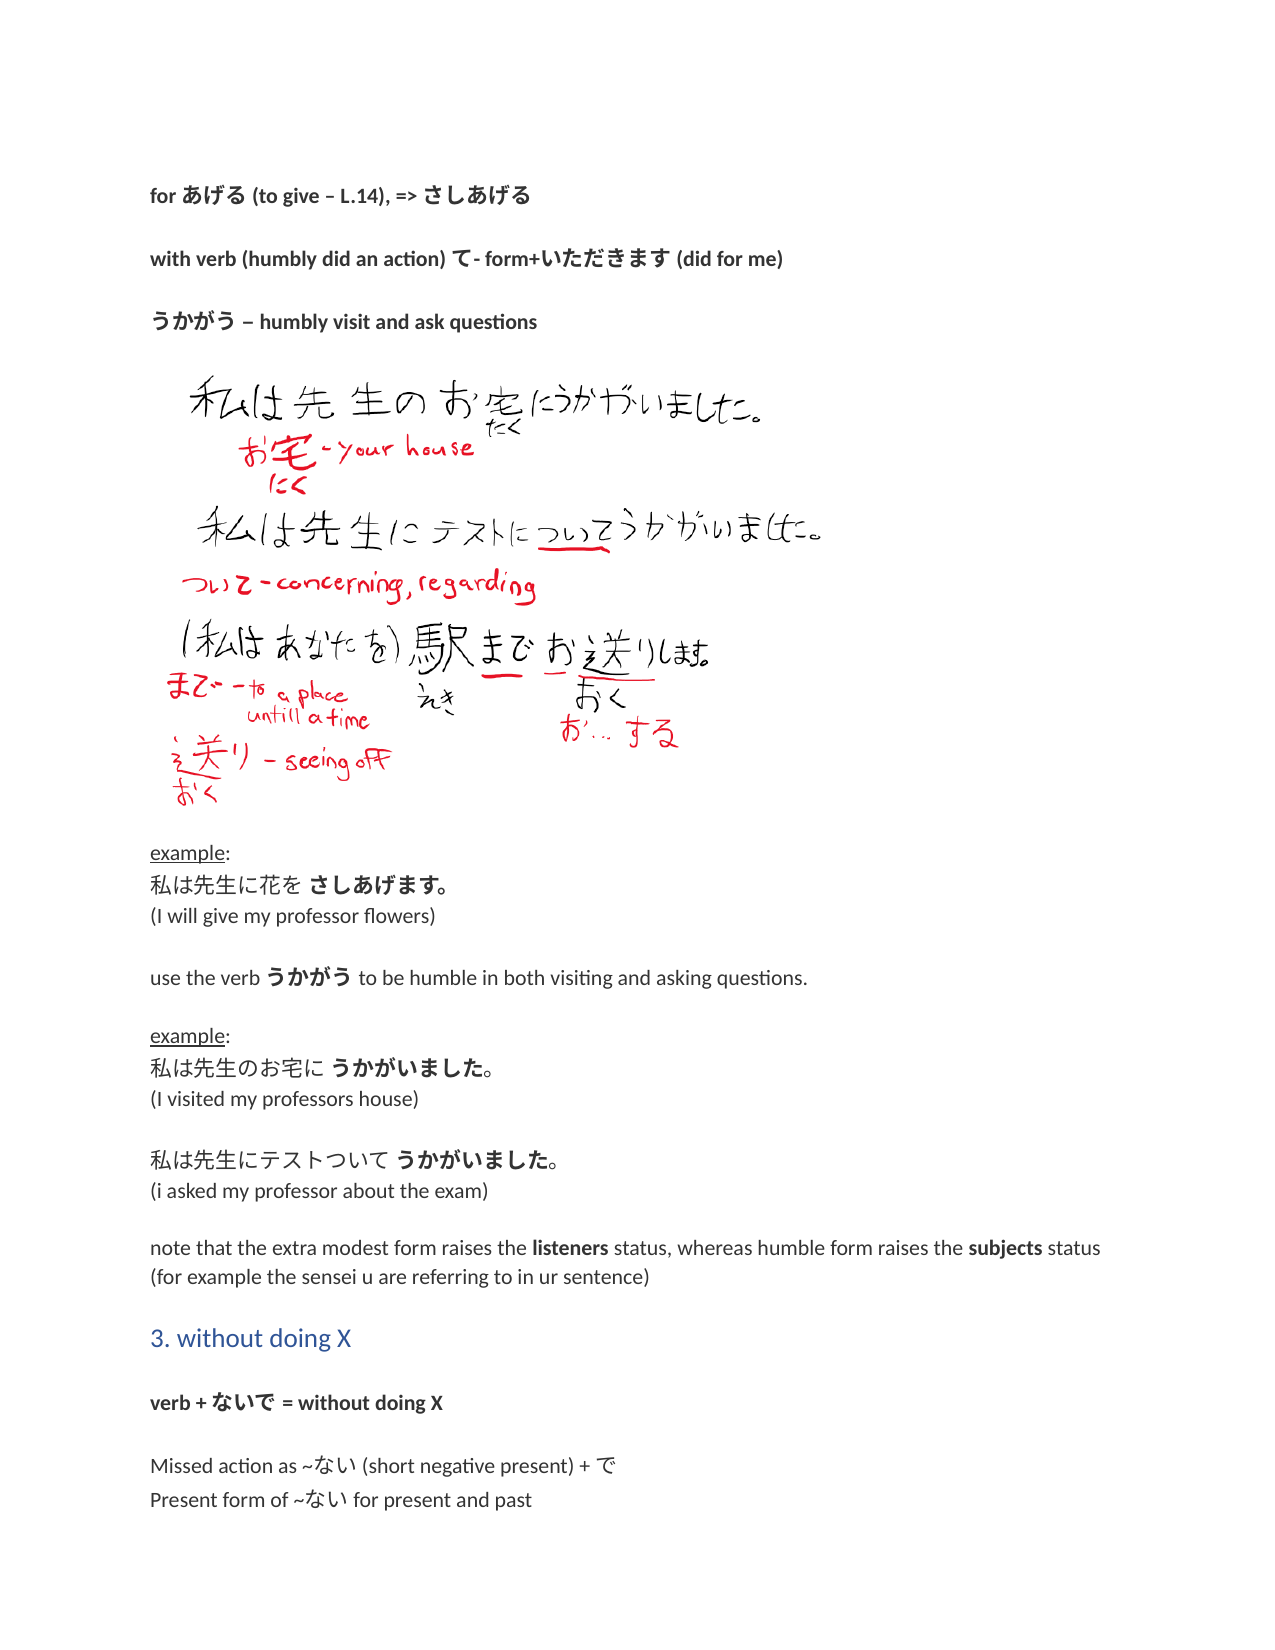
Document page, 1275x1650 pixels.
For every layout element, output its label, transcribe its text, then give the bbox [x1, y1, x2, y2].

text 私は先生のお宅に うかがいました。 [150, 1051, 1125, 1083]
text example: [150, 839, 1125, 866]
text Present form of ~ない for present and past [150, 1482, 1125, 1514]
text うかがう – humbly visit and ask questions [150, 304, 1125, 336]
text (i asked my professor about the exam) [150, 1177, 1125, 1204]
text with verb (humbly did an action) て- form+いただきます (did for me) [150, 241, 1125, 273]
text verb + ないで = without doing X [150, 1385, 1125, 1417]
text use the verb うかがう to be humble in both visiting and asking questions. [150, 959, 1125, 991]
text example: [150, 1022, 1125, 1049]
text (I will give my professor flowers) [150, 902, 1125, 929]
text note that the extra modest form raises the listeners status, whereas humble form raises the subjects status (for example the sensei u are referring to in ur sentence) [150, 1234, 1125, 1290]
text 私は先生に花を さしあげます。 [150, 868, 1125, 899]
text 私は先生にテストついて うかがいました。 [150, 1143, 1125, 1174]
picture [150, 367, 829, 809]
text Missed action as ~ない (short negative present) + で [150, 1448, 1125, 1480]
subtitle 3. without doing X [150, 1321, 1125, 1354]
text (I visited my professors house) [150, 1085, 1125, 1112]
text for あげる (to give – L.14), => さしあげる [150, 178, 1125, 210]
